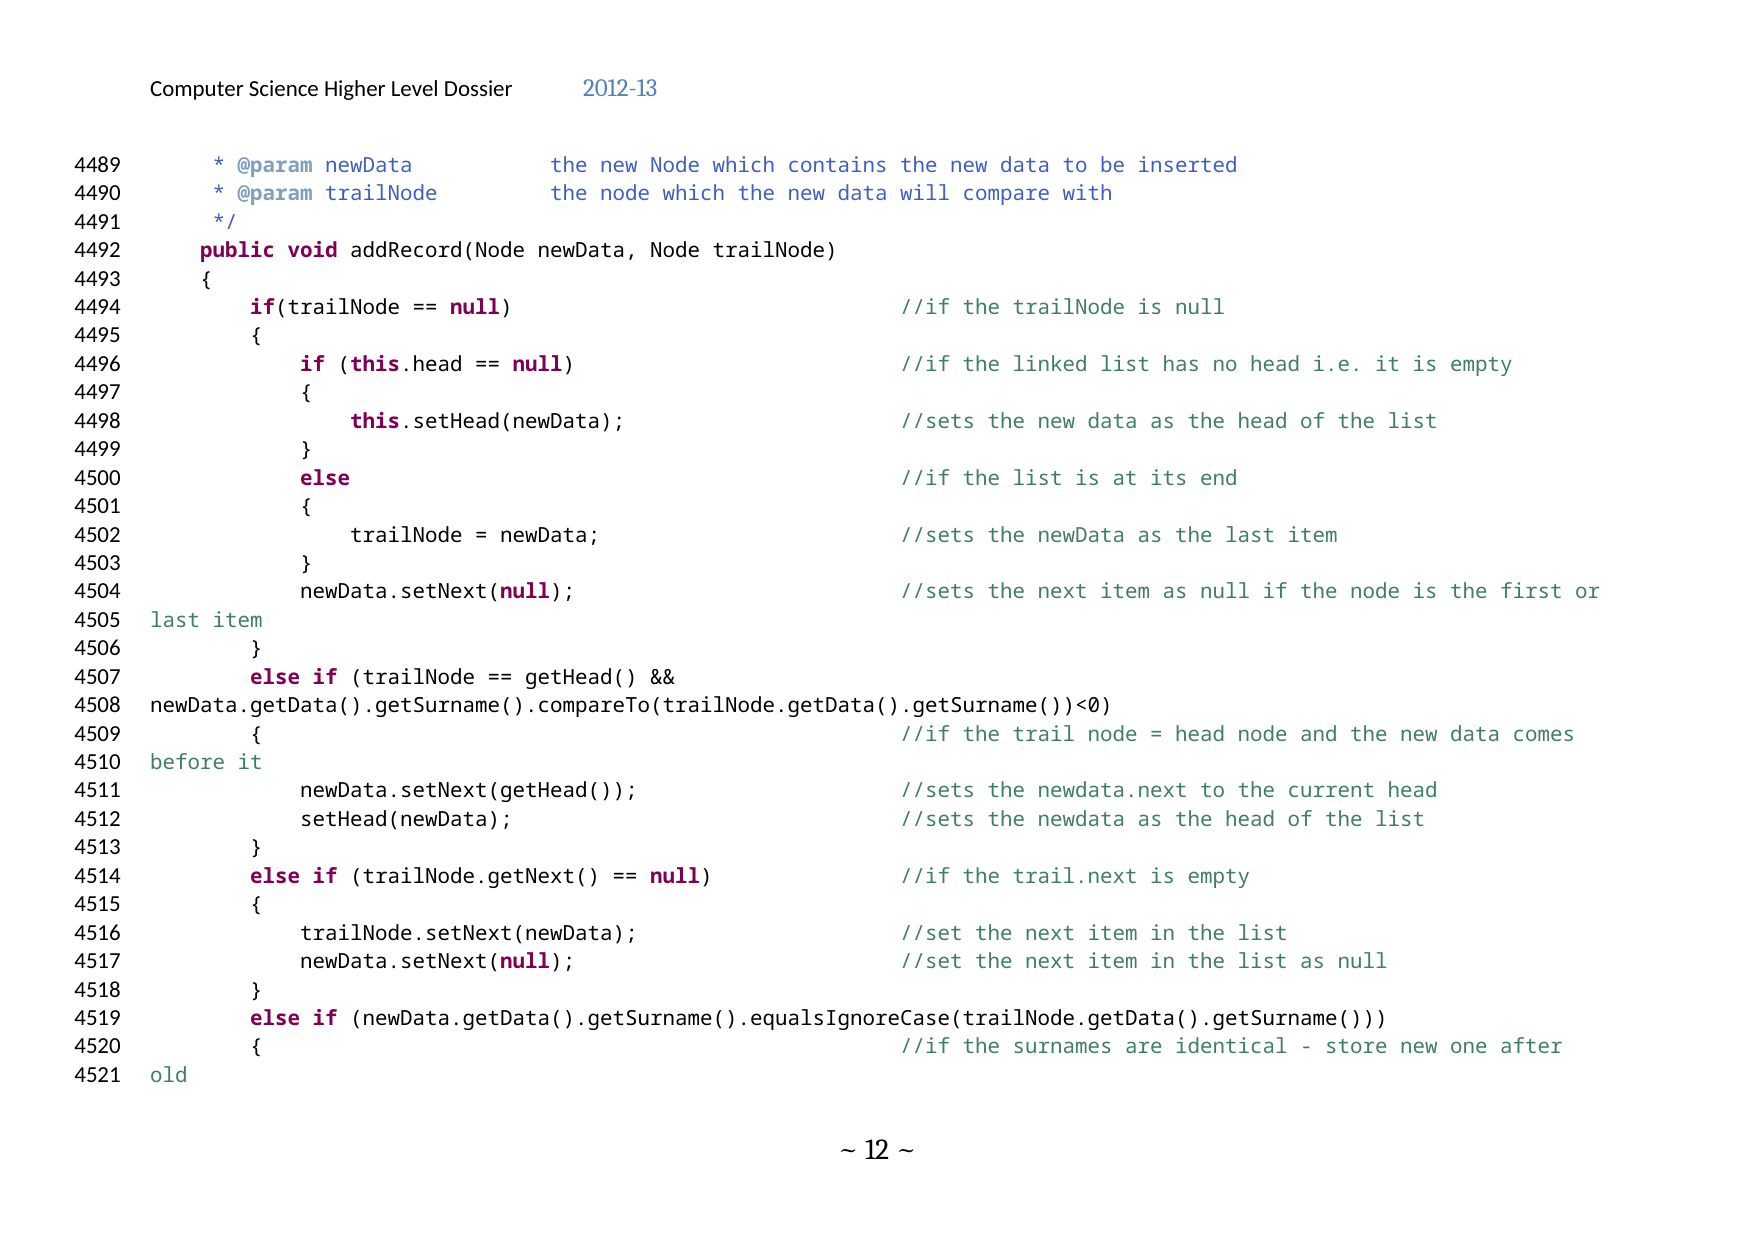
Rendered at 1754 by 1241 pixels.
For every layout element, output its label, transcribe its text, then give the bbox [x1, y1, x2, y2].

text * @param trailNode the node which the new data will compare with [150, 178, 1604, 207]
text else //if the list is at its end [150, 463, 1604, 491]
text } [150, 975, 1604, 1003]
text { //if the trail node = head node and the new data comes before it [150, 719, 1604, 776]
text { [150, 491, 1604, 520]
text { [150, 377, 1604, 406]
text newData.setNext(null); //sets the next item as null if the node is the first or last item [150, 577, 1604, 633]
text else if (trailNode.getNext() == null) //if the trail.next is empty [150, 861, 1604, 889]
text if (this.head == null) //if the linked list has no head i.e. it is empty [150, 349, 1604, 377]
text if(trailNode == null) //if the trailNode is null [150, 292, 1604, 321]
text * @param newData the new Node which contains the new data to be inserted [150, 150, 1604, 178]
text else if (newData.getData().getSurname().equalsIgnoreCase(trailNode.getData().getSurname())) [150, 1003, 1604, 1032]
text } [150, 548, 1604, 577]
text this.setHead(newData); //sets the new data as the head of the list [150, 406, 1604, 434]
text } [150, 434, 1604, 463]
text { [150, 264, 1604, 292]
text else if (trailNode == getHead() && newData.getData().getSurname().compareTo(trailNode.getData().getSurname())<0) [150, 662, 1604, 719]
text { //if the surnames are identical - store new one after old [150, 1032, 1604, 1088]
text setHead(newData); //sets the newdata as the head of the list [150, 804, 1604, 832]
text { [150, 321, 1604, 349]
text newData.setNext(getHead()); //sets the newdata.next to the current head [150, 776, 1604, 804]
text public void addRecord(Node newData, Node trailNode) [150, 235, 1604, 264]
text trailNode = newData; //sets the newData as the last item [150, 520, 1604, 548]
text } [150, 832, 1604, 861]
text } [150, 633, 1604, 662]
text */ [150, 207, 1604, 235]
text trailNode.setNext(newData); //set the next item in the list [150, 918, 1604, 946]
text newData.setNext(null); //set the next item in the list as null [150, 946, 1604, 975]
text { [150, 889, 1604, 918]
